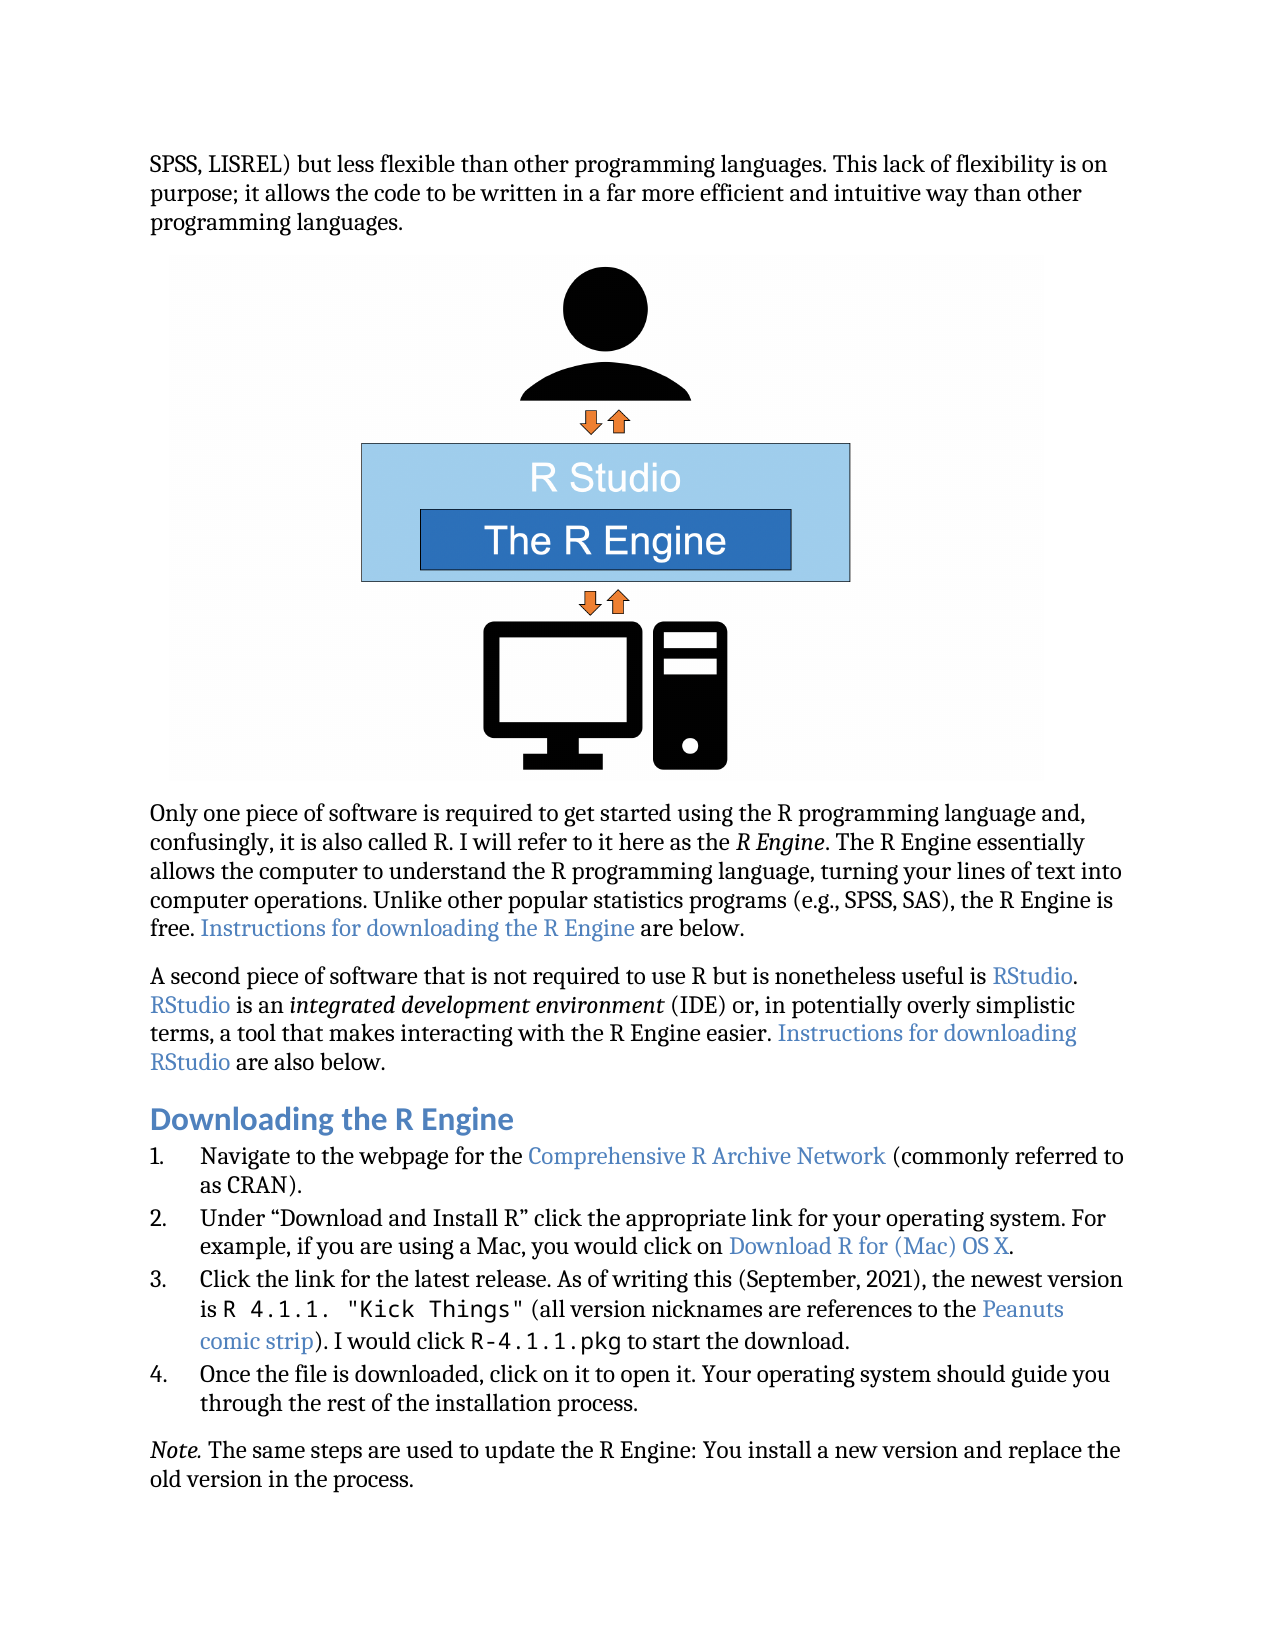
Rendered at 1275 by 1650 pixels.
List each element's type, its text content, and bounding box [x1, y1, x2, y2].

list Under “Download and Install R” click the appropriate link for your operating system. For example, if you are using a Mac, you would click on Download R for (Mac) OS X. [150, 1203, 1125, 1261]
list Once the file is downloaded, click on it to open it. Your operating system should guide you through the rest of the installation process. [150, 1360, 1125, 1417]
text Only one piece of software is required to get started using the R programming language and, confusingly, it is also called R. I will refer to it here as the R Engine. The R Engine essentially allows the computer to understand the R programming language, turning your lines of text into computer operations. Unlike other popular statistics programs (e.g., SPSS, SAS), the R Engine is free. Instructions for downloading the R Engine are below. [150, 799, 1125, 943]
subtitle Downloading the R Engine [150, 1098, 1125, 1138]
list Click the link for the latest release. As of writing this (September, 2021), the newest version is R 4.1.1. "Kick Things" (all version nicknames are references to the Peanuts comic strip). I would click R-4.1.1.pkg to start the download. [150, 1265, 1125, 1356]
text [150, 150, 1125, 236]
picture [168, 255, 1044, 781]
text A second piece of software that is not required to use R but is nonetheless useful is RStudio. RStudio is an integrated development environment (IDE) or, in potentially overly simplistic terms, a tool that makes interacting with the R Engine easier. Instructions for downloading RStudio are also below. [150, 962, 1125, 1077]
text Note. The same steps are used to update the R Engine: You install a new version and replace the old version in the process. [150, 1436, 1125, 1493]
list Navigate to the webpage for the Comprehensive R Archive Network (commonly referred to as CRAN). [150, 1142, 1125, 1200]
